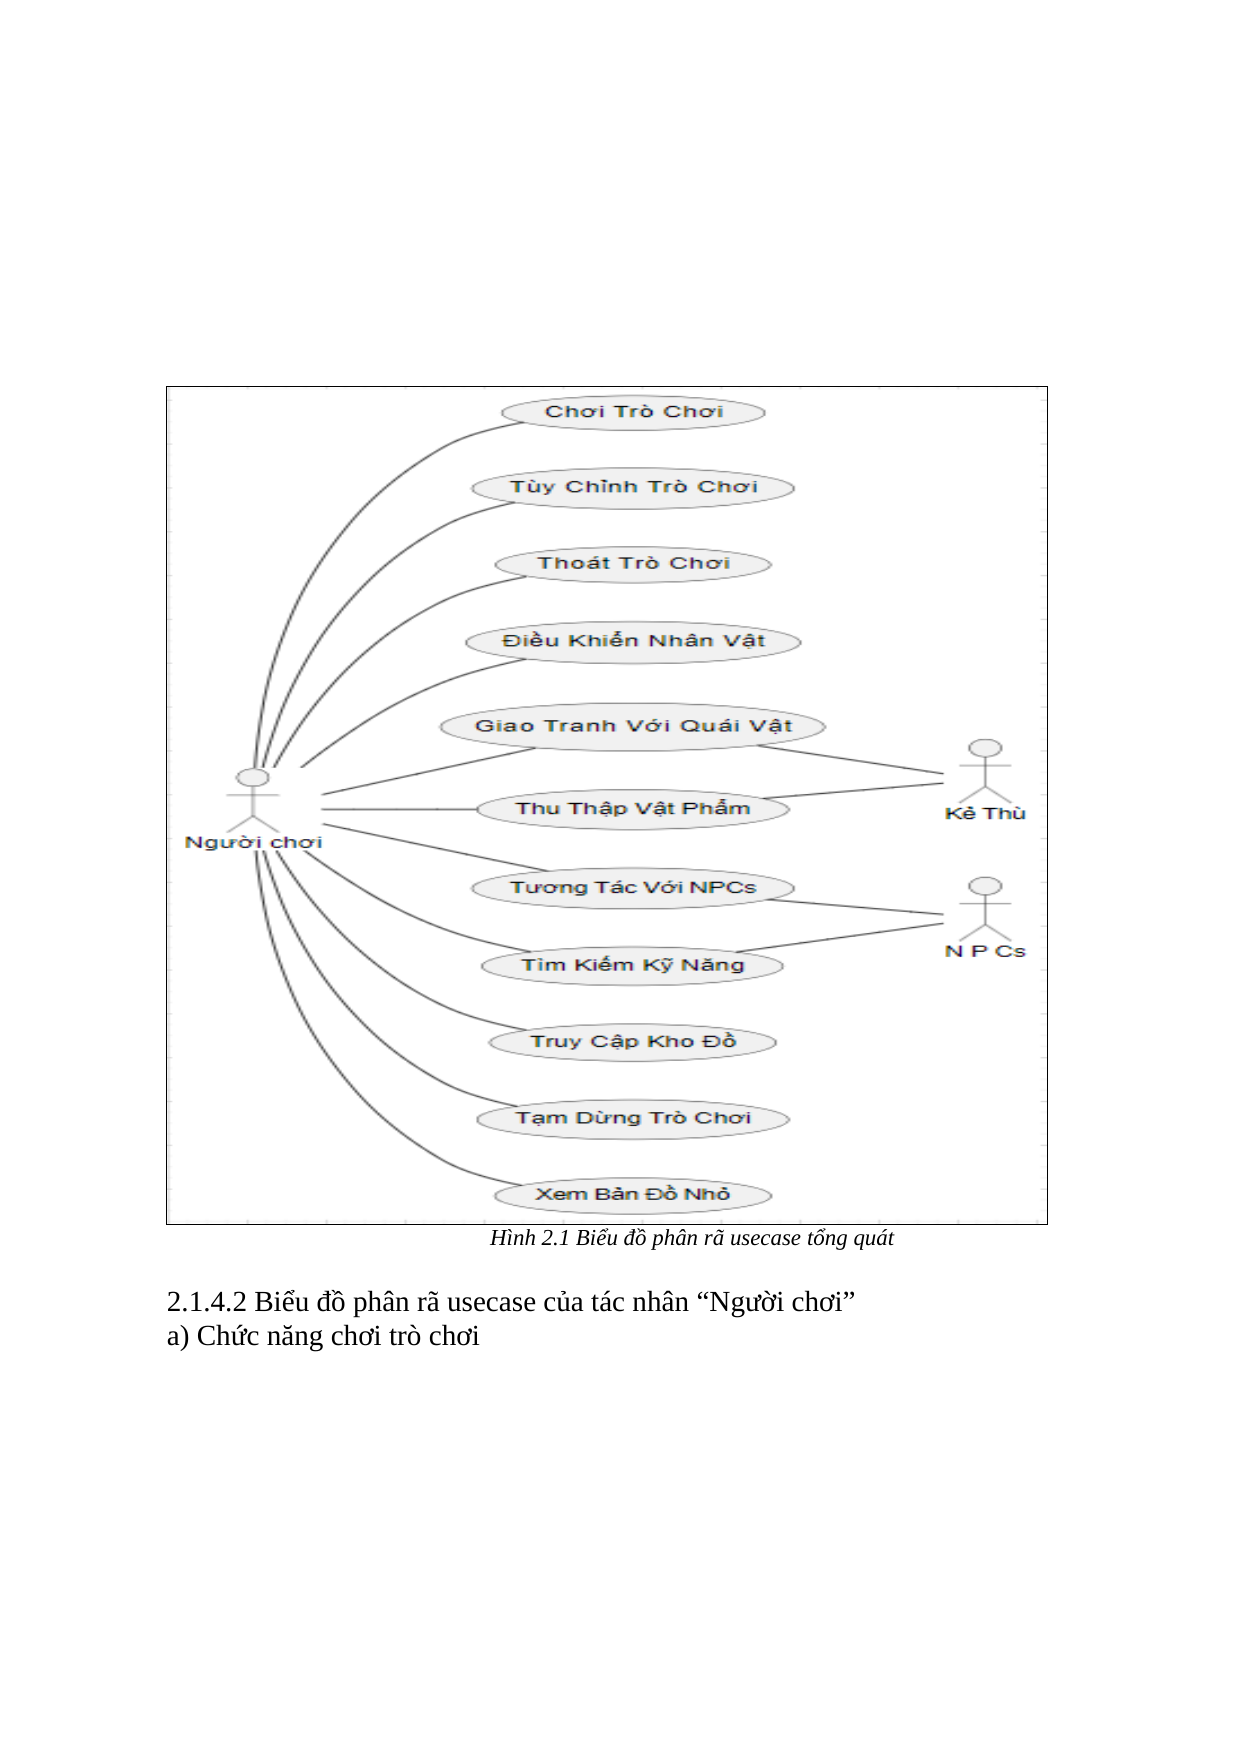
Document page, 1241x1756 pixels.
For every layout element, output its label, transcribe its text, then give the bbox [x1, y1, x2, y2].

text 2.1.4.2 Biểu đồ phân rã usecase của tác nhân “Người chơi” [167, 1284, 1219, 1318]
text a) Chức năng chơi trò chơi [167, 1318, 1219, 1351]
text Hình 2.1 Biểu đồ phân rã usecase tổng quát [167, 1224, 1219, 1251]
picture [167, 387, 1047, 1224]
